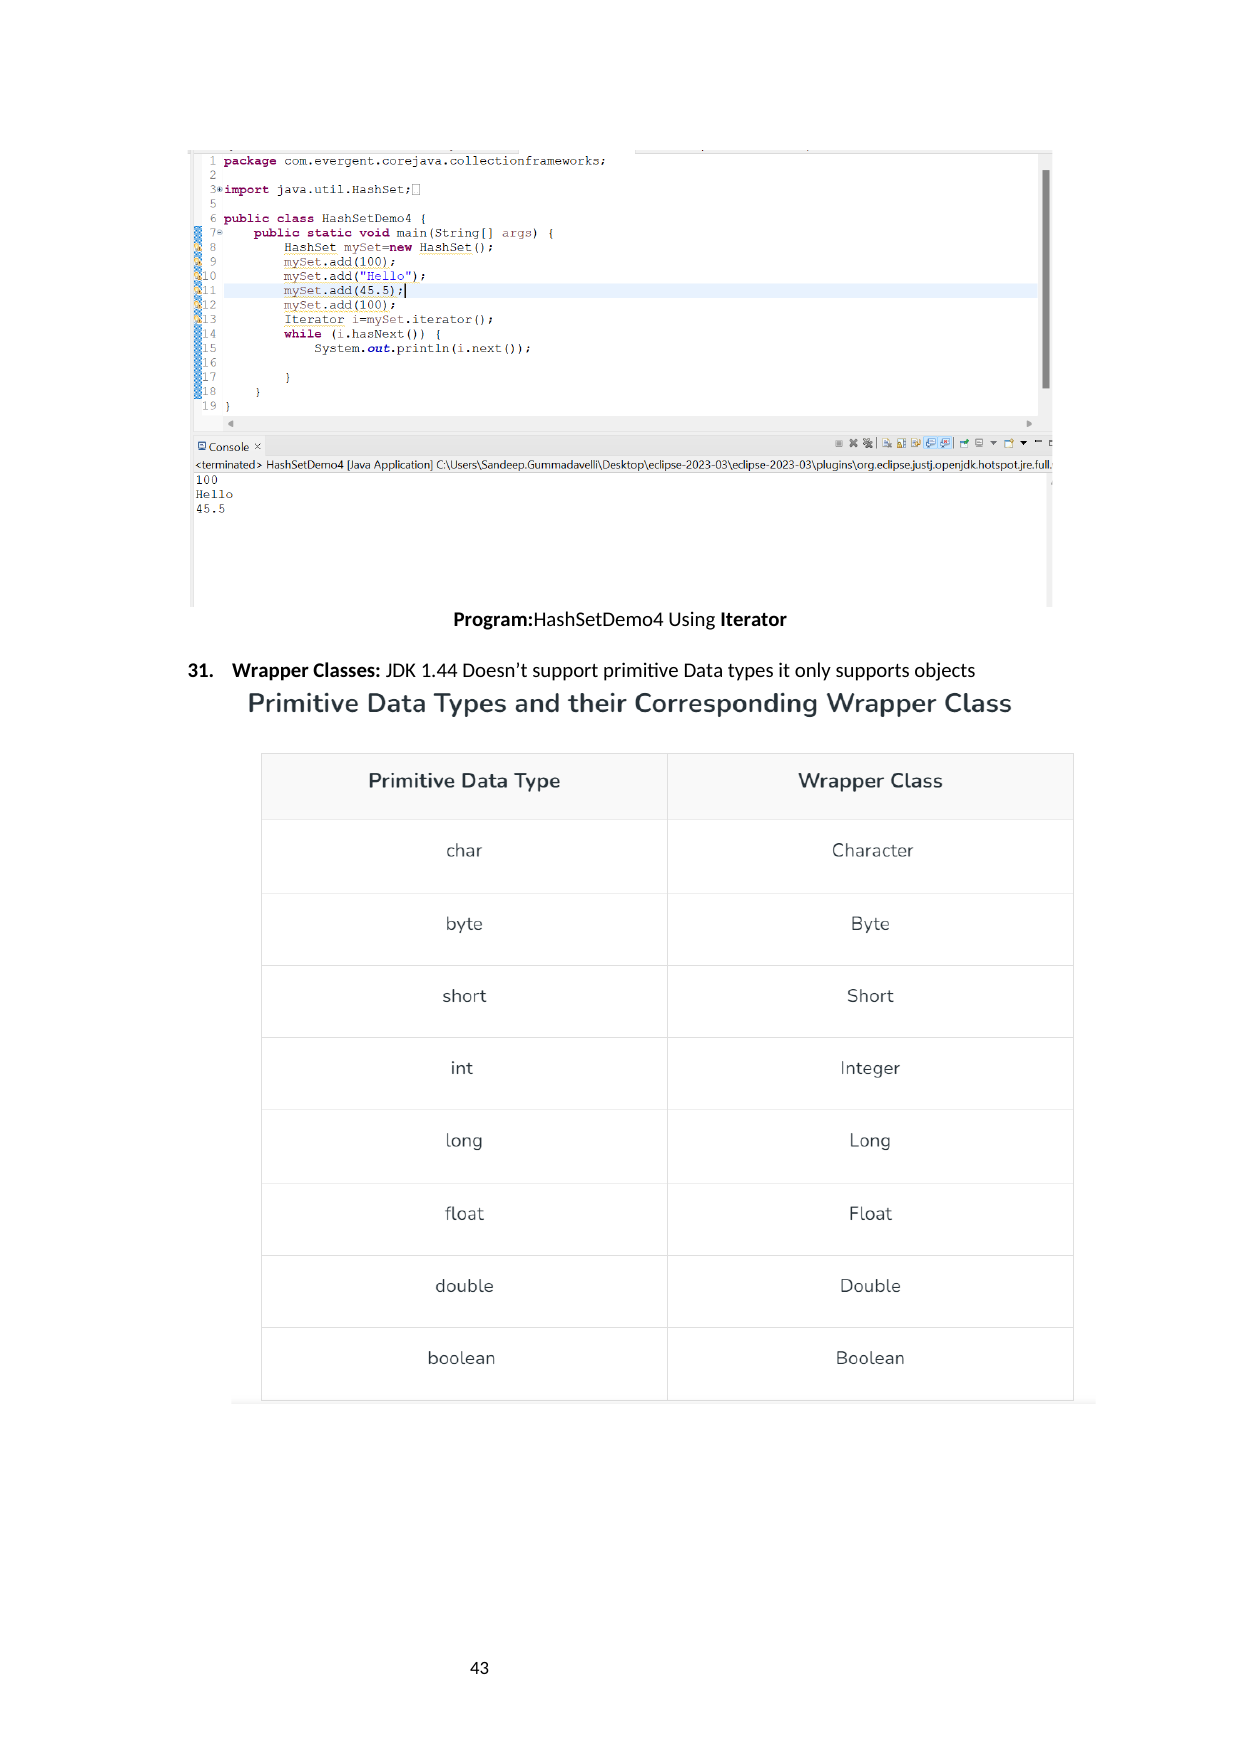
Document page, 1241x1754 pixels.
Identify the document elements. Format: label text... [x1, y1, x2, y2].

list Wrapper Classes: JDK 1.44 Doesn’t support primitive Data types it only supports objects [187, 657, 1053, 682]
picture [187, 150, 1053, 607]
text Program:HashSetDemo4 Using Iterator [187, 607, 1053, 632]
picture [231, 682, 1096, 1404]
